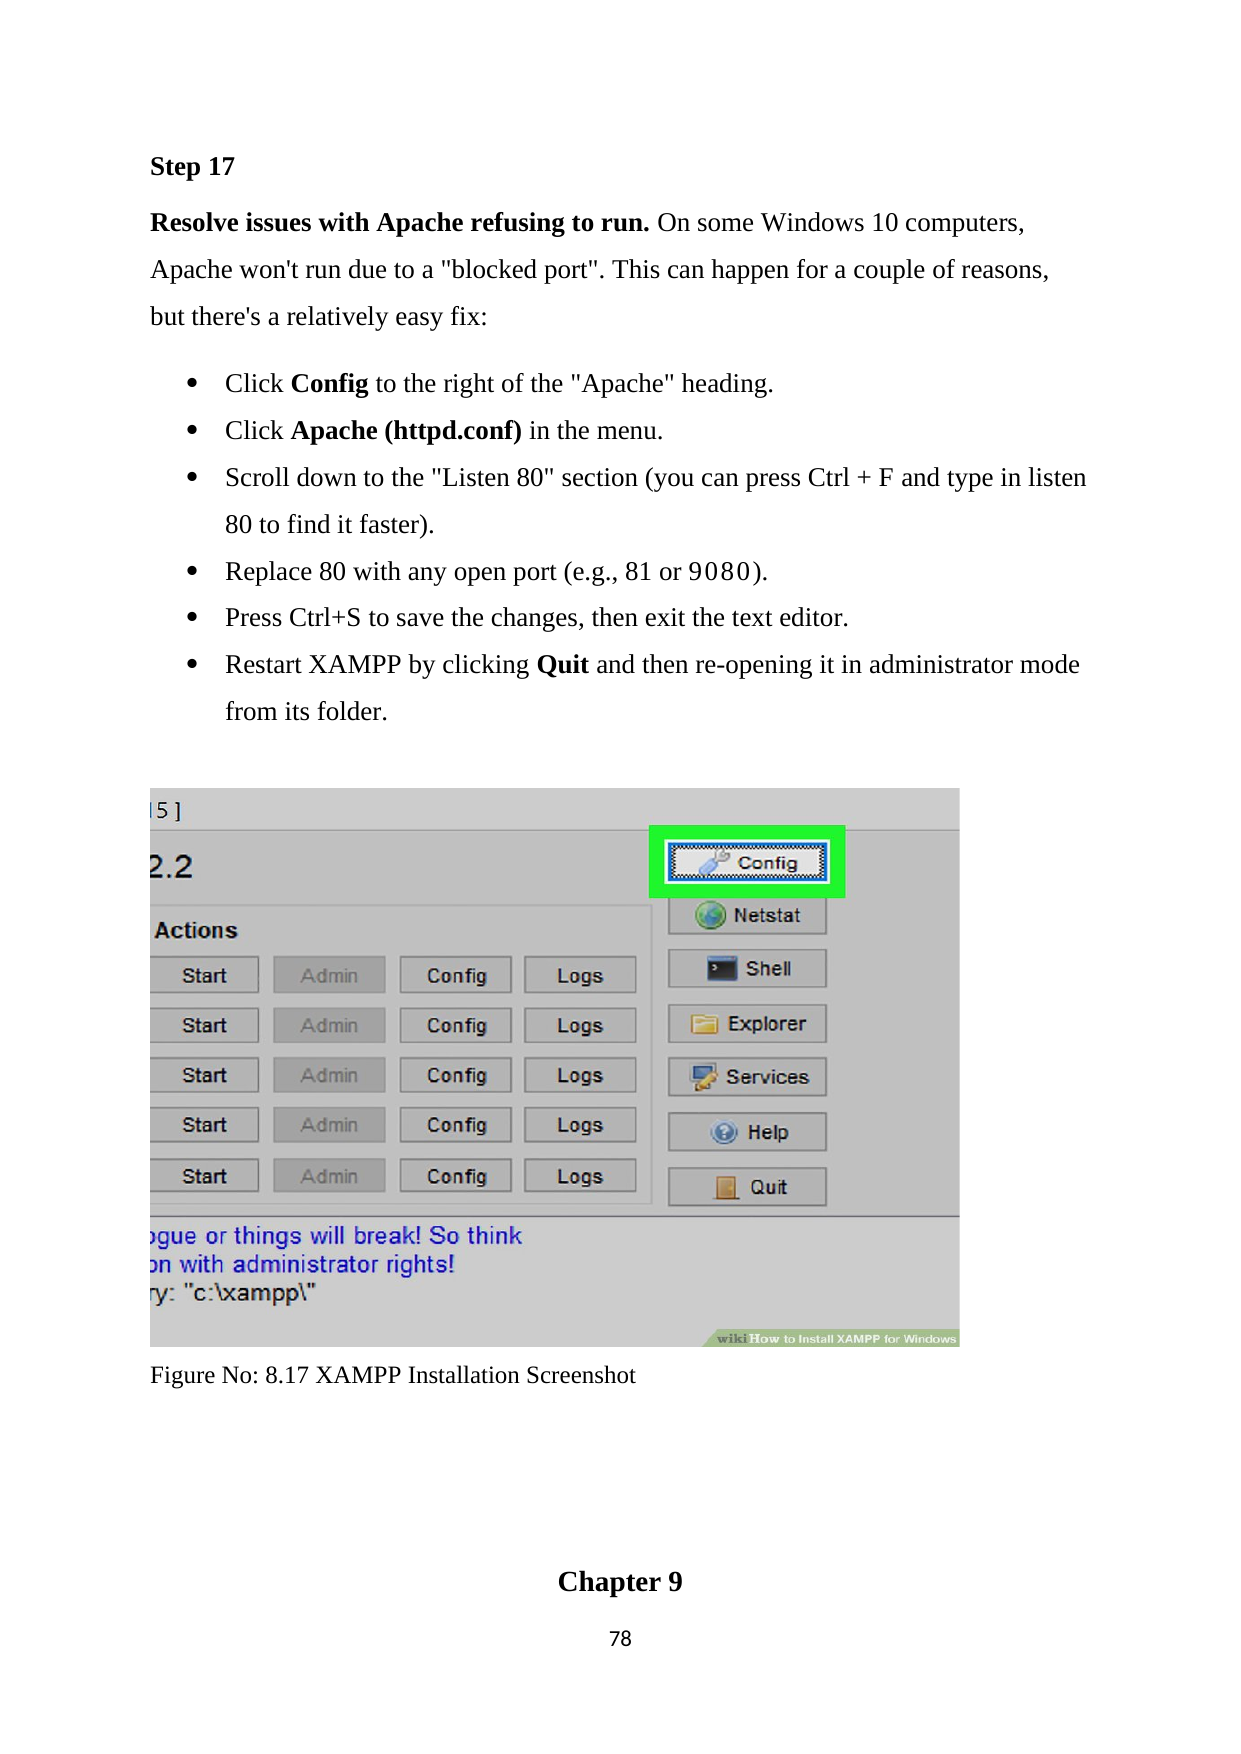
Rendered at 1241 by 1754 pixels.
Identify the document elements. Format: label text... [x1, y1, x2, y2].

text Chapter 9 [150, 1564, 1090, 1598]
list Click Config to the right of the "Apache" heading. [187, 367, 1090, 399]
list Scroll down to the "Listen 80" section (you can press Ctrl + F and type in listen 80 to find it faster). [187, 461, 1090, 539]
list Restart XAMPP by clicking Quit and then re-opening it in administrator mode from its folder. [187, 648, 1090, 726]
text Step 17 [150, 150, 1090, 181]
picture [150, 788, 960, 1347]
list Press Ctrl+S to save the changes, then exit the text editor. [187, 601, 361, 633]
list Click Apache (httpd.conf) in the menu. [187, 414, 1090, 446]
list Replace 80 with any open port (e.g., 81 or 9080). [187, 554, 1090, 586]
text Figure No: 8.17 XAMPP Installation Screenshot [150, 1361, 1090, 1389]
text Resolve issues with Apache refusing to run. On some Windows 10 computers, Apache won't run due to a "blocked port". This can happen for a couple of reasons, but there's a relatively easy fix: [150, 207, 1090, 331]
list Press Ctrl+S to save the changes, then exit the text editor. [368, 601, 1090, 633]
